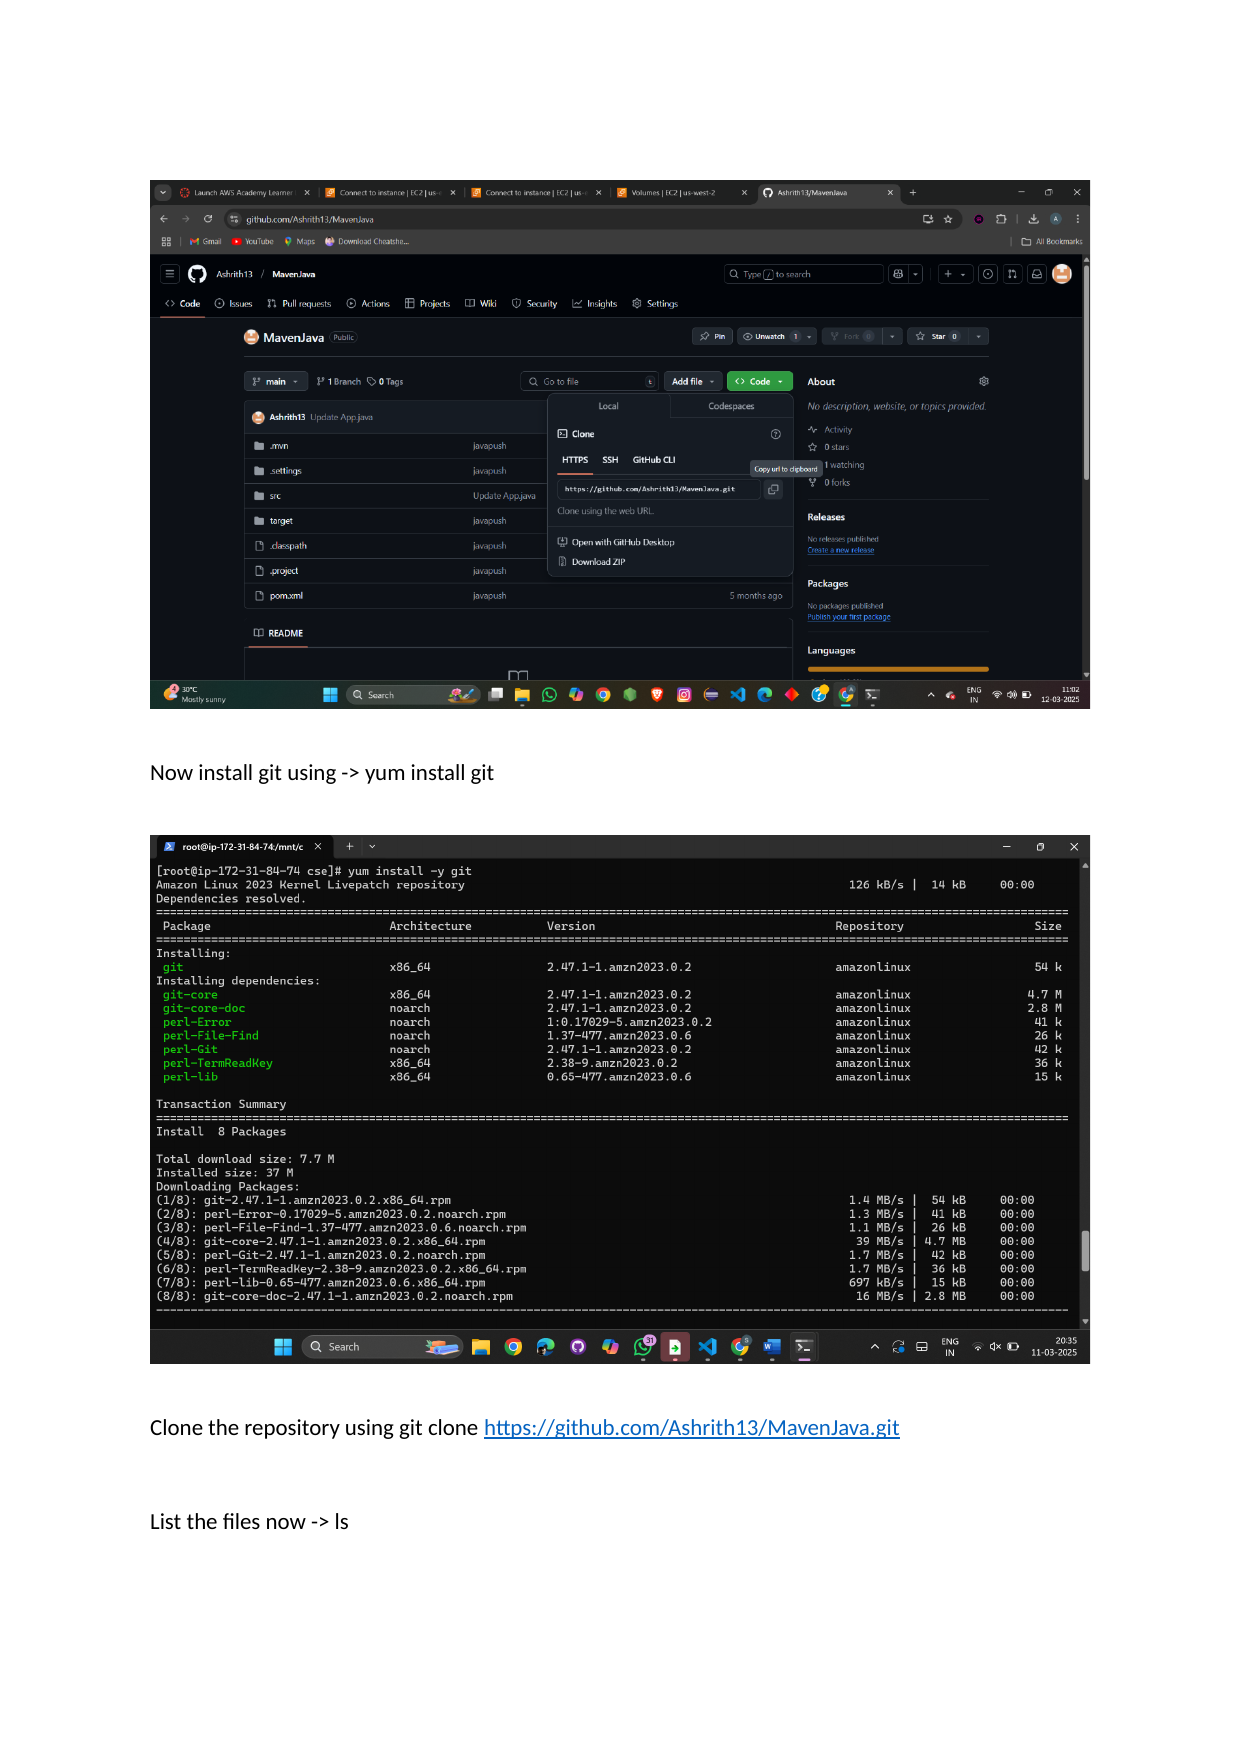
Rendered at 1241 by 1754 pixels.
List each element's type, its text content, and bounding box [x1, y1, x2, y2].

picture [150, 180, 1091, 709]
text Now install git using -> yum install git [150, 758, 1090, 786]
text List the files now -> ls [150, 1507, 1090, 1535]
text Clone the repository using git clone https://github.com/Ashrith13/MavenJava.git [150, 1413, 1090, 1441]
picture [150, 835, 1091, 1364]
